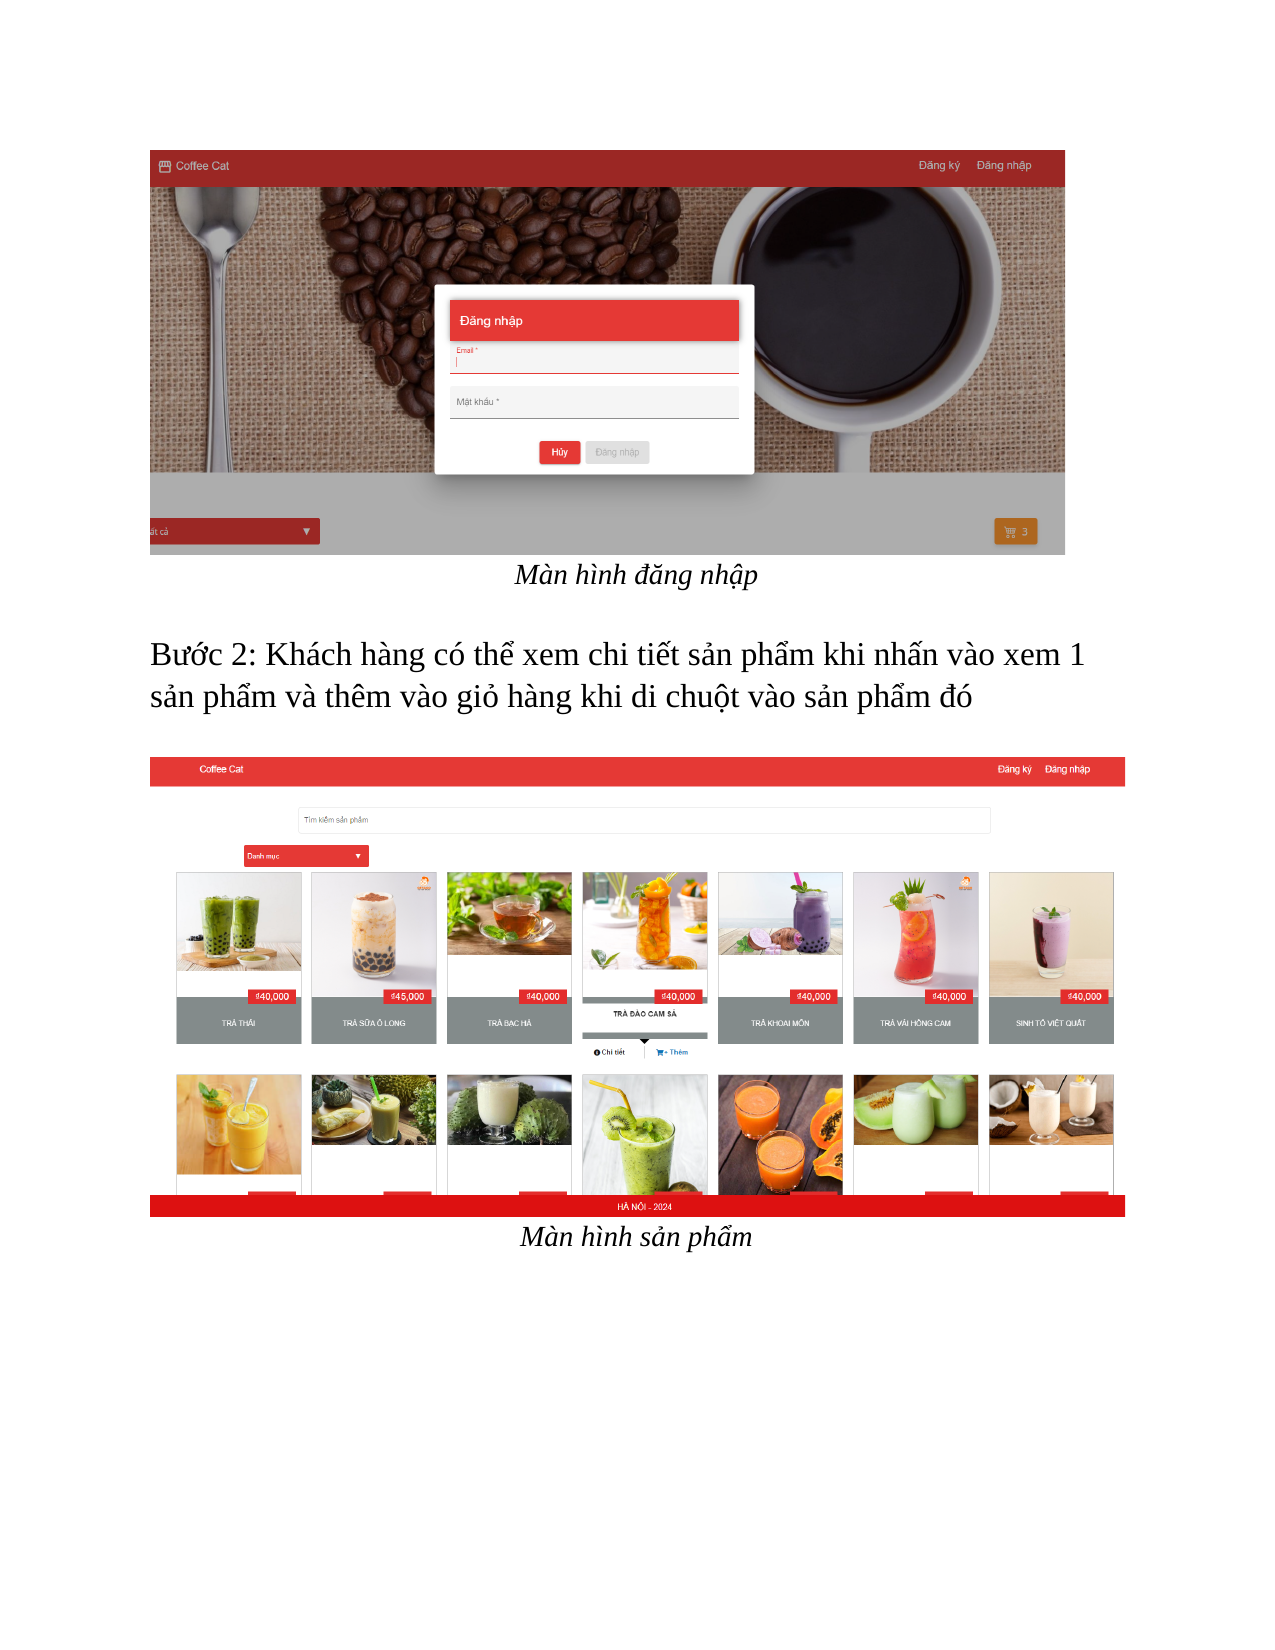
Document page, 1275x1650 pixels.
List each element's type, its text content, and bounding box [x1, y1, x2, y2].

text Màn hình đăng nhập [150, 557, 1125, 591]
text Màn hình sản phẩm [150, 1219, 1125, 1252]
picture [150, 757, 1125, 1217]
picture [150, 150, 1066, 555]
text Bước 2: Khách hàng có thể xem chi tiết sản phẩm khi nhấn vào xem 1 sản phẩm và thêm vào giỏ hàng khi di chuột vào sản phẩm đó [150, 634, 1125, 714]
